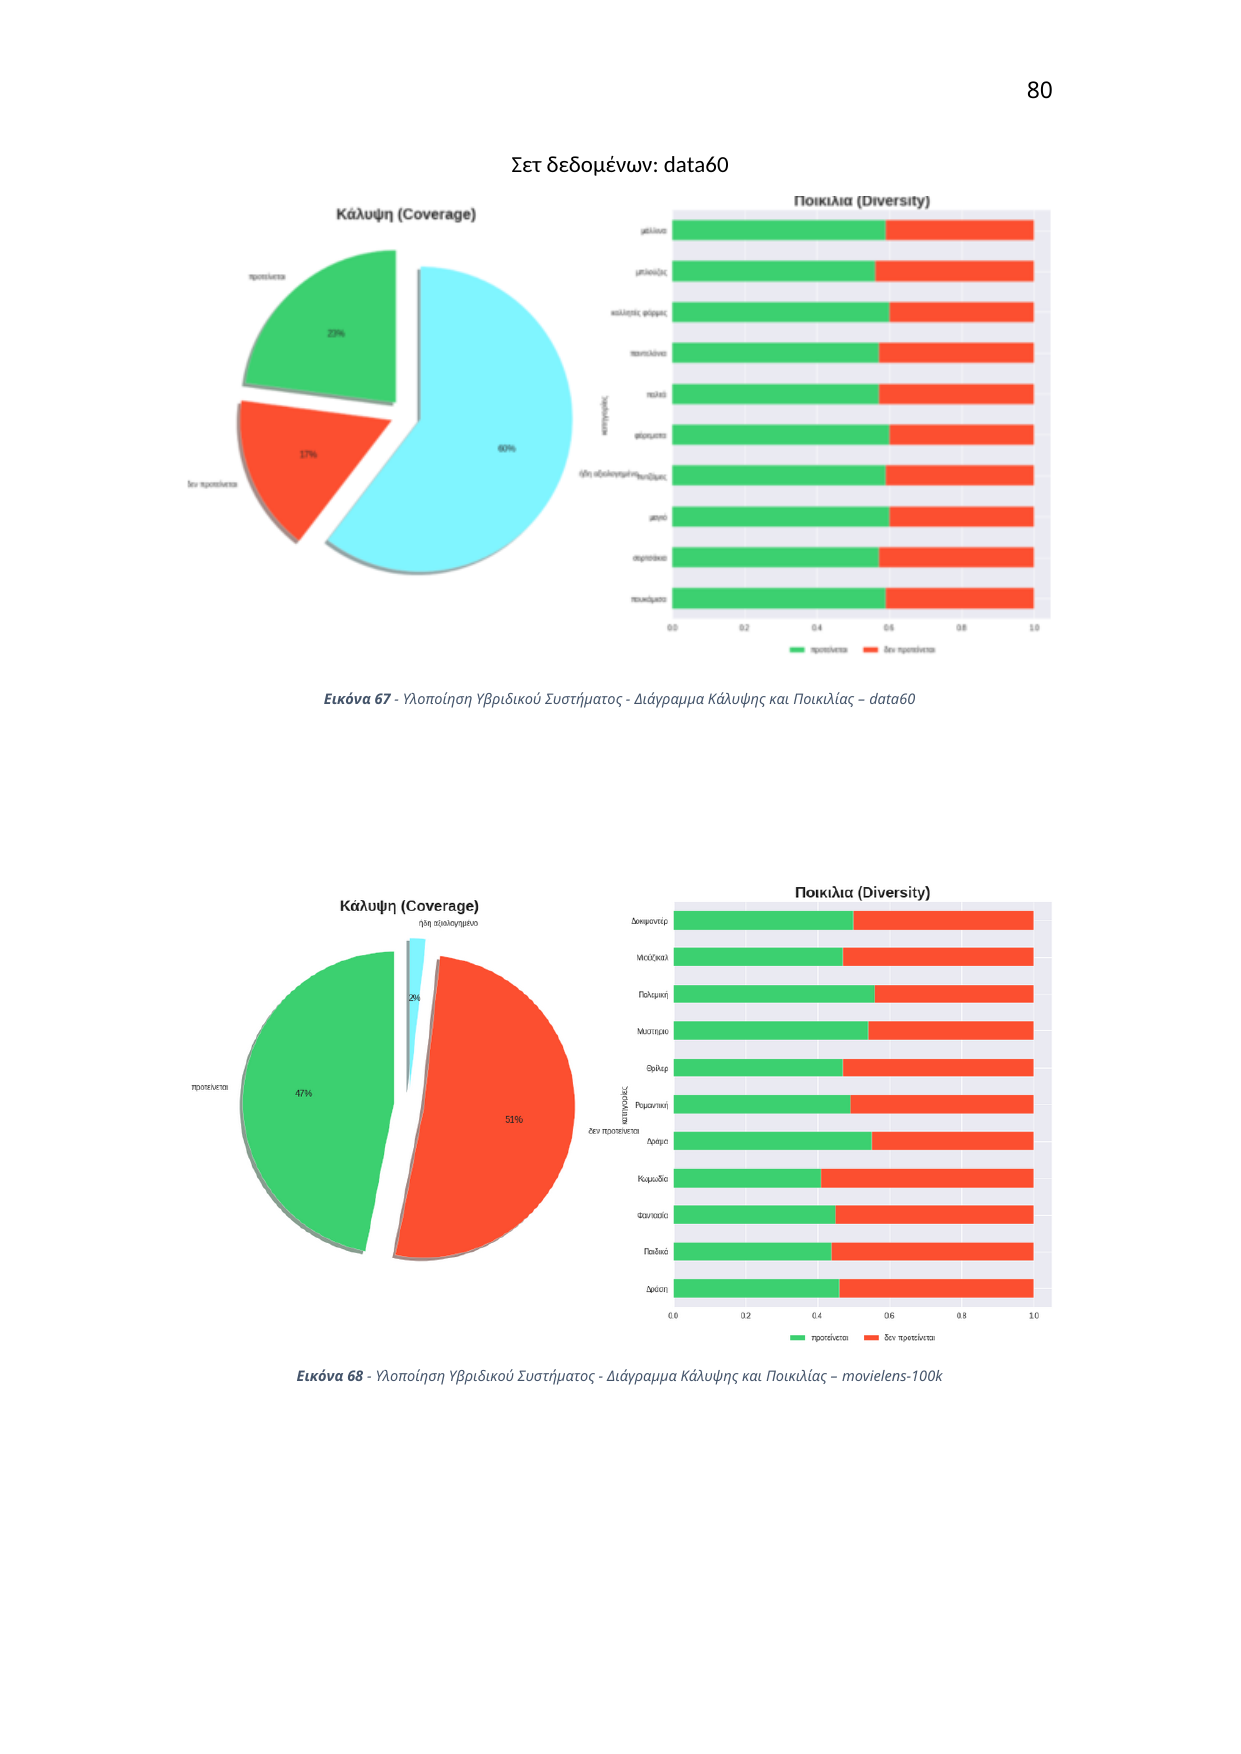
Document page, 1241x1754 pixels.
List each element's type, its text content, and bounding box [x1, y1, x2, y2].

picture [187, 876, 1053, 1347]
picture [187, 196, 1076, 670]
text Εικόνα 68 - Yλοποίηση Υβριδικού Συστήματος - Διάγραμμα Κάλυψης και Ποικιλίας – movielens-100k [187, 1366, 1053, 1386]
text Σετ δεδομένων: data60 [187, 150, 1053, 178]
text Εικόνα 67 - Yλοποίηση Υβριδικού Συστήματος - Διάγραμμα Κάλυψης και Ποικιλίας – data60 [187, 688, 1053, 708]
